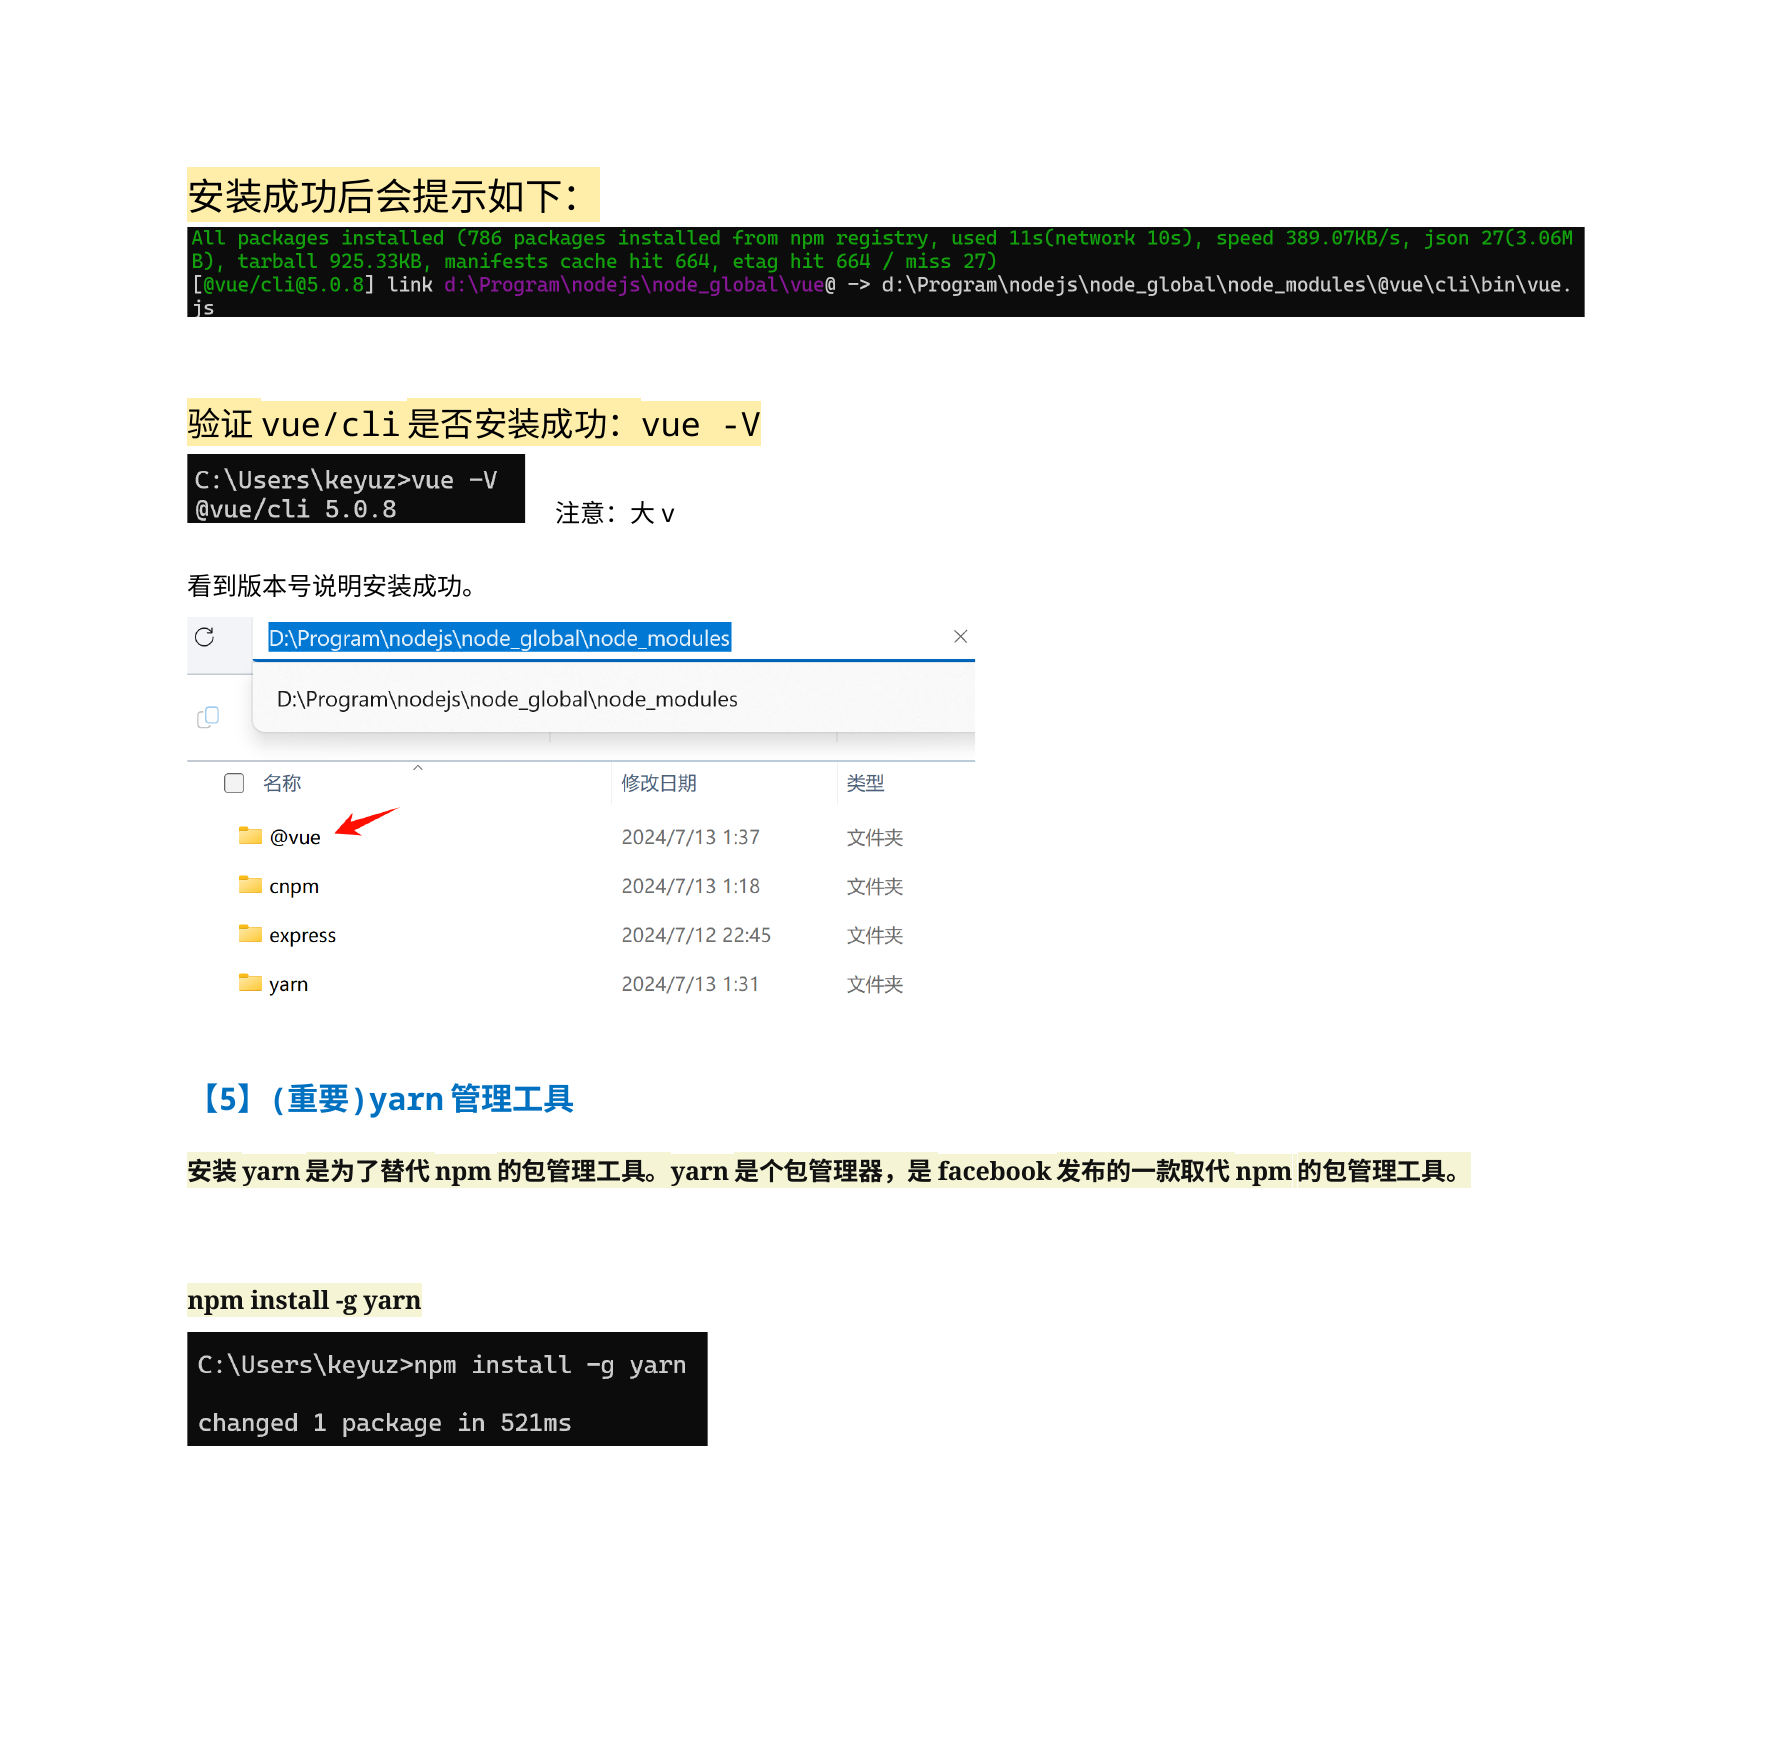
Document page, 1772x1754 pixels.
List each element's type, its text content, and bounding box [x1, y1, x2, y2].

text 安装yarn是为了替代npm的包管理工具。yarn是个包管理器，是facebook发布的一款取代npm的包管理工具。 [187, 1137, 1585, 1202]
picture [187, 1332, 708, 1446]
picture [187, 227, 1585, 317]
text 【5】(重要)yarn管理工具 [187, 1064, 1585, 1129]
picture [187, 617, 976, 1027]
picture [187, 454, 526, 523]
text npm install -g yarn [187, 1267, 1585, 1332]
text 看到版本号说明安装成功。 [187, 552, 1585, 617]
text 安装成功后会提示如下： [187, 162, 1585, 227]
text 注意：大v [187, 454, 1585, 552]
text 验证vue/cli是否安装成功：vue -V [187, 389, 1585, 454]
